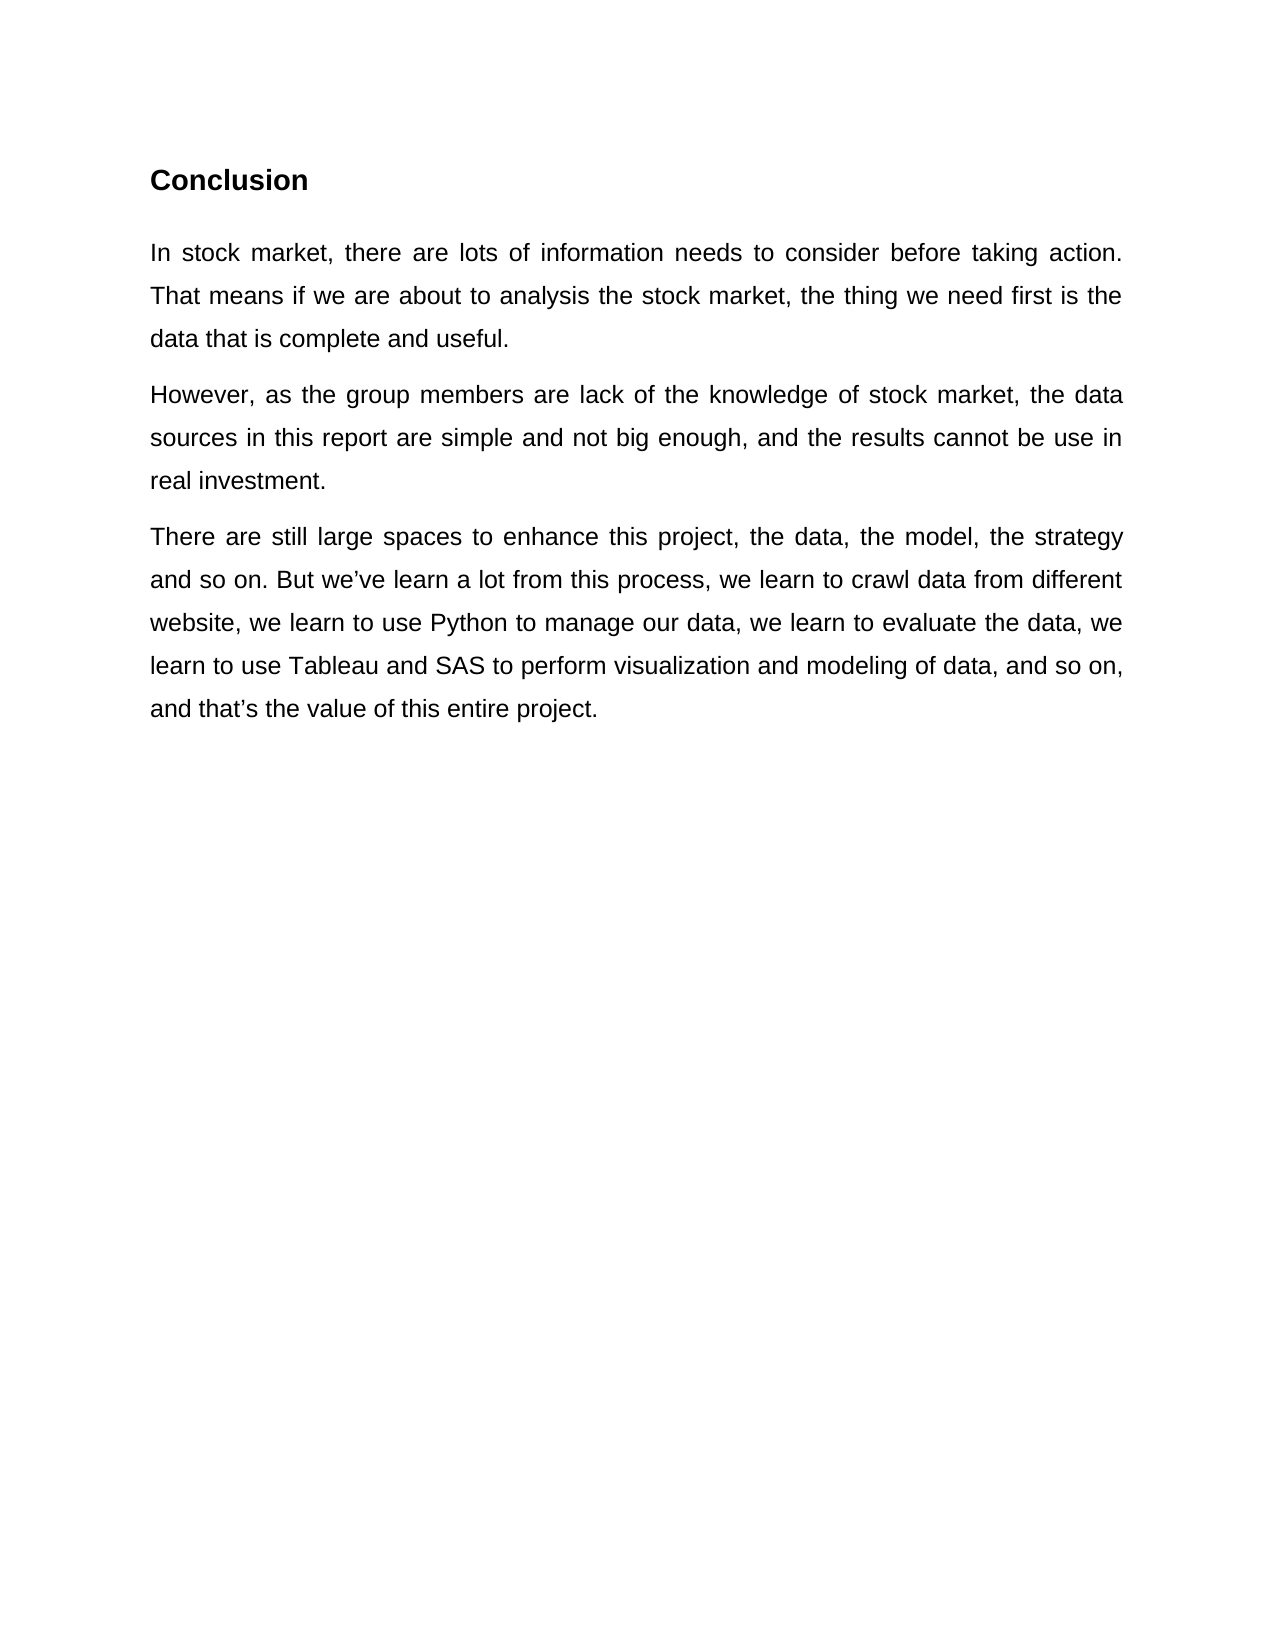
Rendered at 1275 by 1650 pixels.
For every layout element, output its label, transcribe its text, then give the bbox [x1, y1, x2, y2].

text There are still large spaces to enhance this project, the data, the model, the strategy and so on. But we’ve learn a lot from this process, we learn to crawl data from different website, we learn to use Python to manage our data, we learn to evaluate the data, we learn to use Tableau and SAS to perform visualization and modeling of data, and so on, and that’s the value of this entire project. [150, 522, 1125, 723]
text However, as the group members are lack of the knowledge of stock market, the data sources in this report are simple and not big enough, and the results cannot be use in real investment. [150, 380, 1125, 495]
text Conclusion [150, 162, 1125, 196]
text In stock market, there are lots of information needs to consider before taking action. That means if we are about to analysis the stock market, the thing we need first is the data that is complete and useful. [150, 238, 1125, 353]
